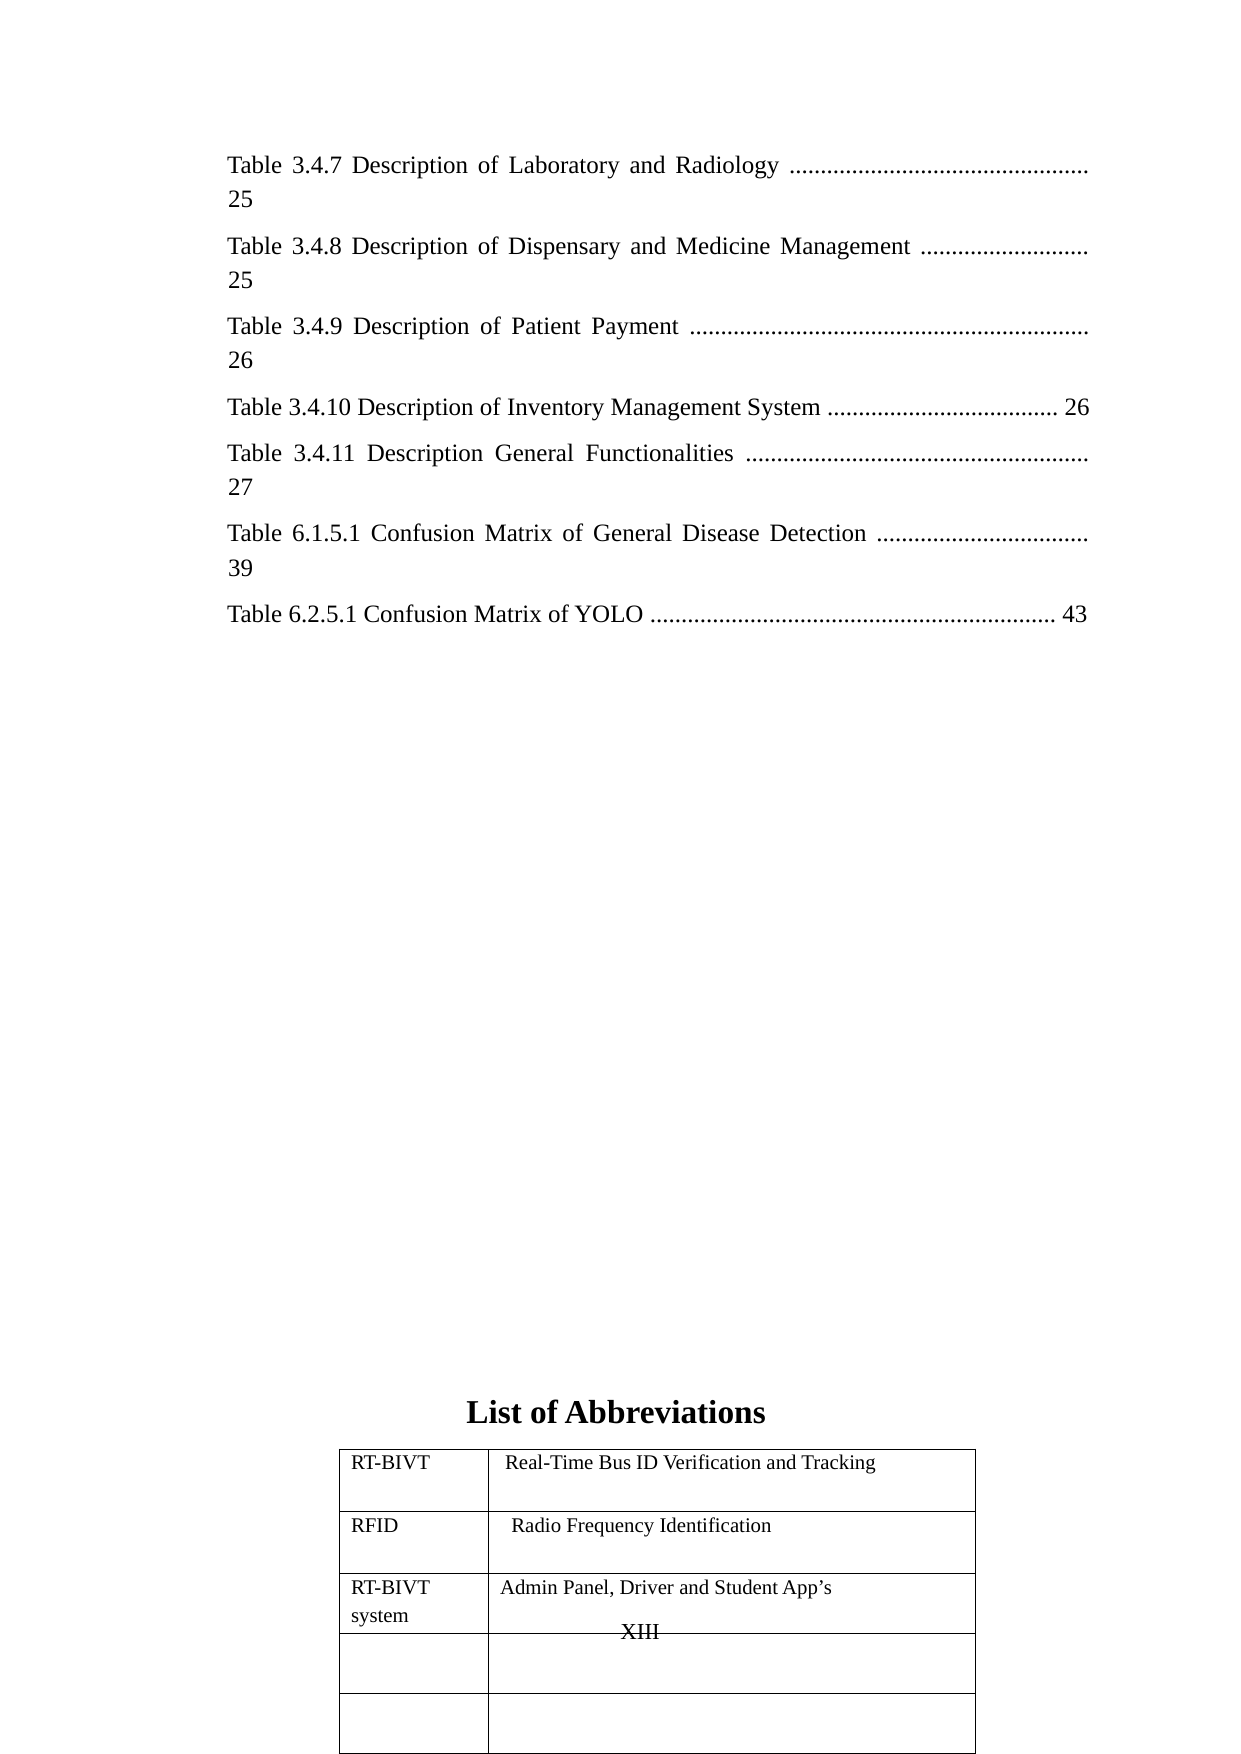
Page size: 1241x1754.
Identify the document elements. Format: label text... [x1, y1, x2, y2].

text Table 3.4.8 Description of Dispensary and Medicine Management ........................... 25 [227, 231, 1089, 294]
table_cell [489, 1634, 975, 1693]
text Table 6.2.5.1 Confusion Matrix of YOLO ................................................................. 43 [227, 599, 1089, 628]
text Table 3.4.7 Description of Laboratory and Radiology ................................................ 25 [227, 150, 1089, 214]
table_header Real-Time Bus ID Verification and Tracking [489, 1450, 975, 1511]
text Table 3.4.11 Description General Functionalities ....................................................... 27 [227, 438, 1089, 501]
table_cell RFID [340, 1512, 488, 1573]
table_cell Radio Frequency Identification [489, 1512, 975, 1573]
table_cell RT-BIVT system [340, 1574, 488, 1633]
table_cell [340, 1634, 488, 1693]
subtitle List of Abbreviations [375, 1392, 782, 1430]
table_header RT-BIVT [340, 1450, 488, 1511]
text Table 3.4.9 Description of Patient Payment ................................................................ 26 [227, 311, 1089, 375]
table_cell [489, 1694, 975, 1753]
table_cell [340, 1694, 488, 1753]
table_cell Admin Panel, Driver and Student App’s [489, 1574, 975, 1633]
text Table 3.4.10 Description of Inventory Management System ..................................... 26 [227, 392, 1089, 421]
text Table 6.1.5.1 Confusion Matrix of General Disease Detection .................................. 39 [227, 518, 1089, 582]
